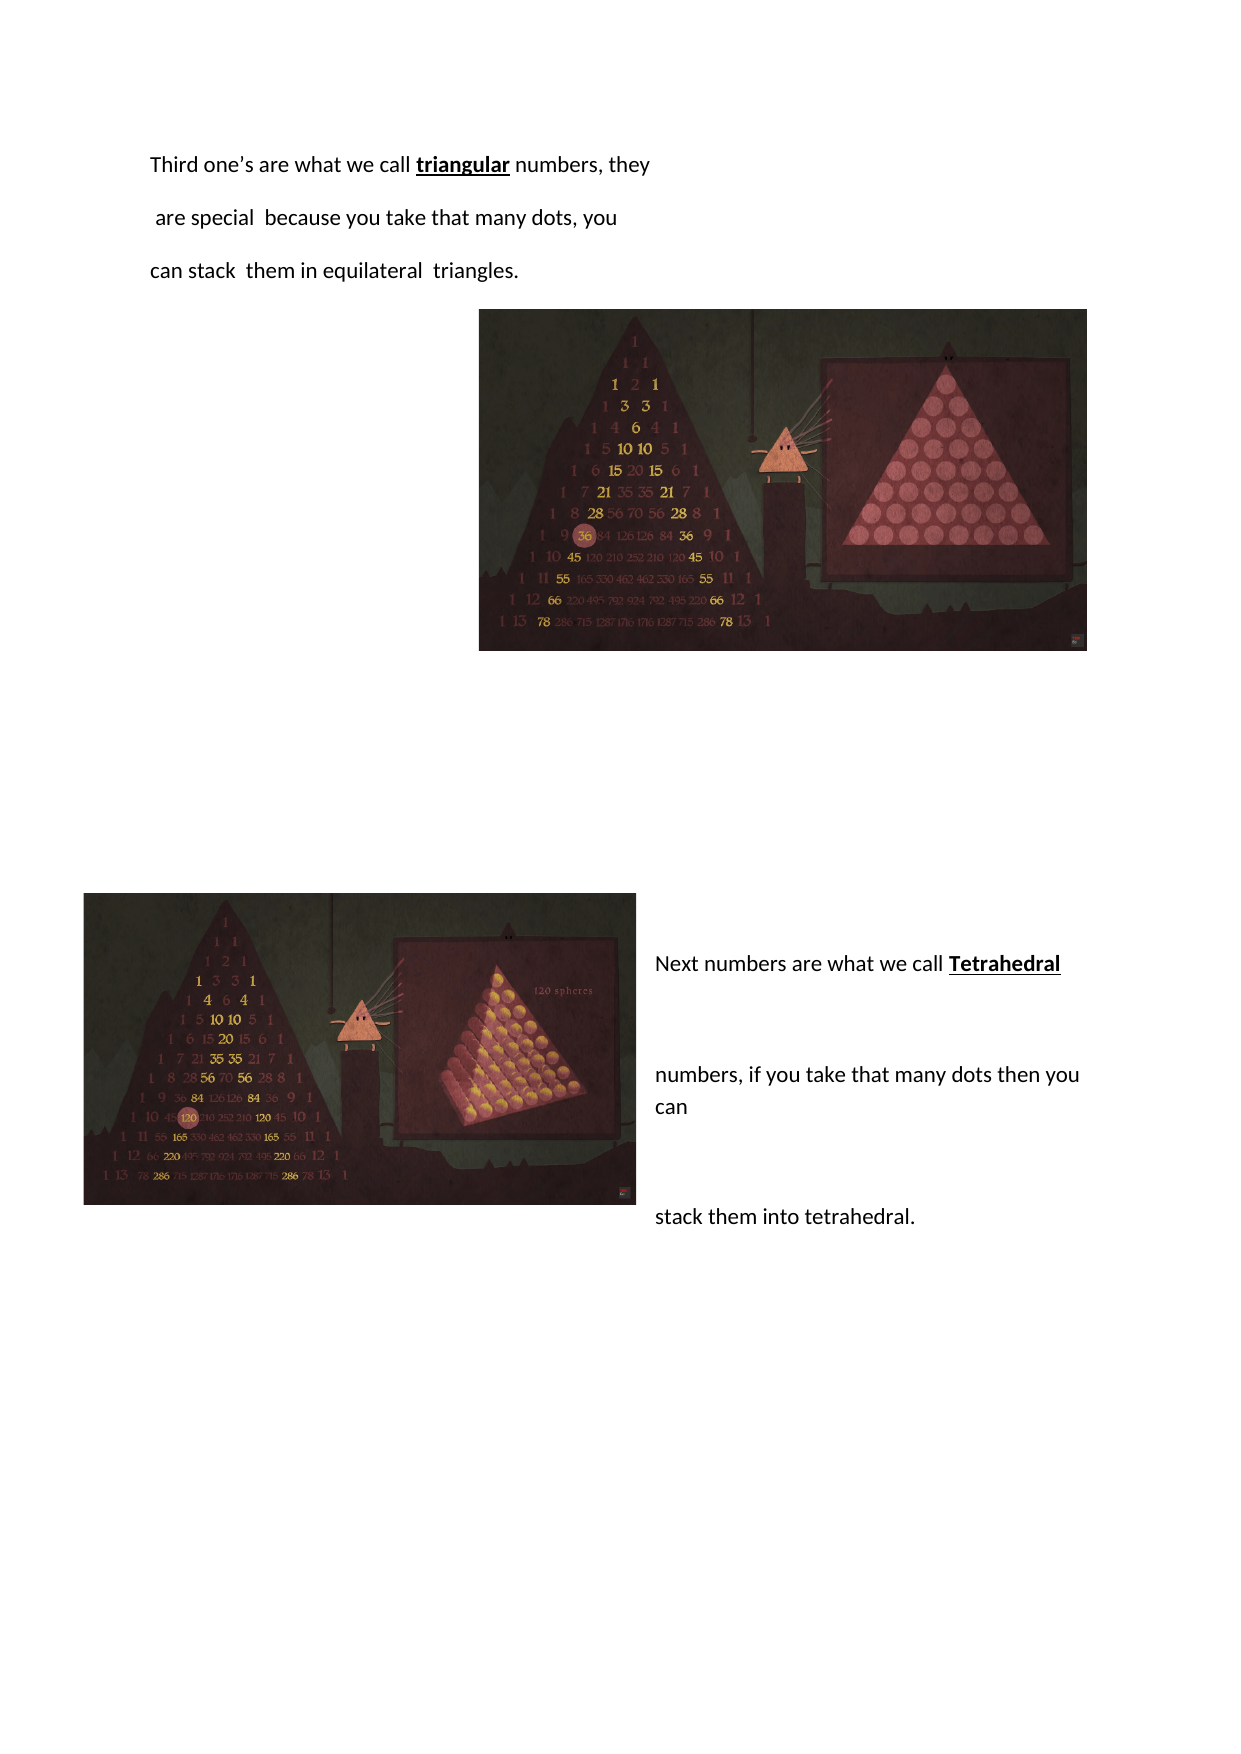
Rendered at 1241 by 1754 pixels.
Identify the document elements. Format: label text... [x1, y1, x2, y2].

text can stack them in equilateral triangles. [150, 256, 1090, 284]
text Third one’s are what we call triangular numbers, they [150, 150, 1090, 178]
picture [477, 309, 1086, 650]
text are special because you take that many dots, you [150, 203, 1090, 231]
picture [83, 893, 637, 1205]
text stack them into tetrahedral. [150, 1145, 1090, 1230]
text Next numbers are what we call Tetrahedral [150, 892, 1090, 977]
text numbers, if you take that many dots then you can [637, 1002, 1090, 1120]
